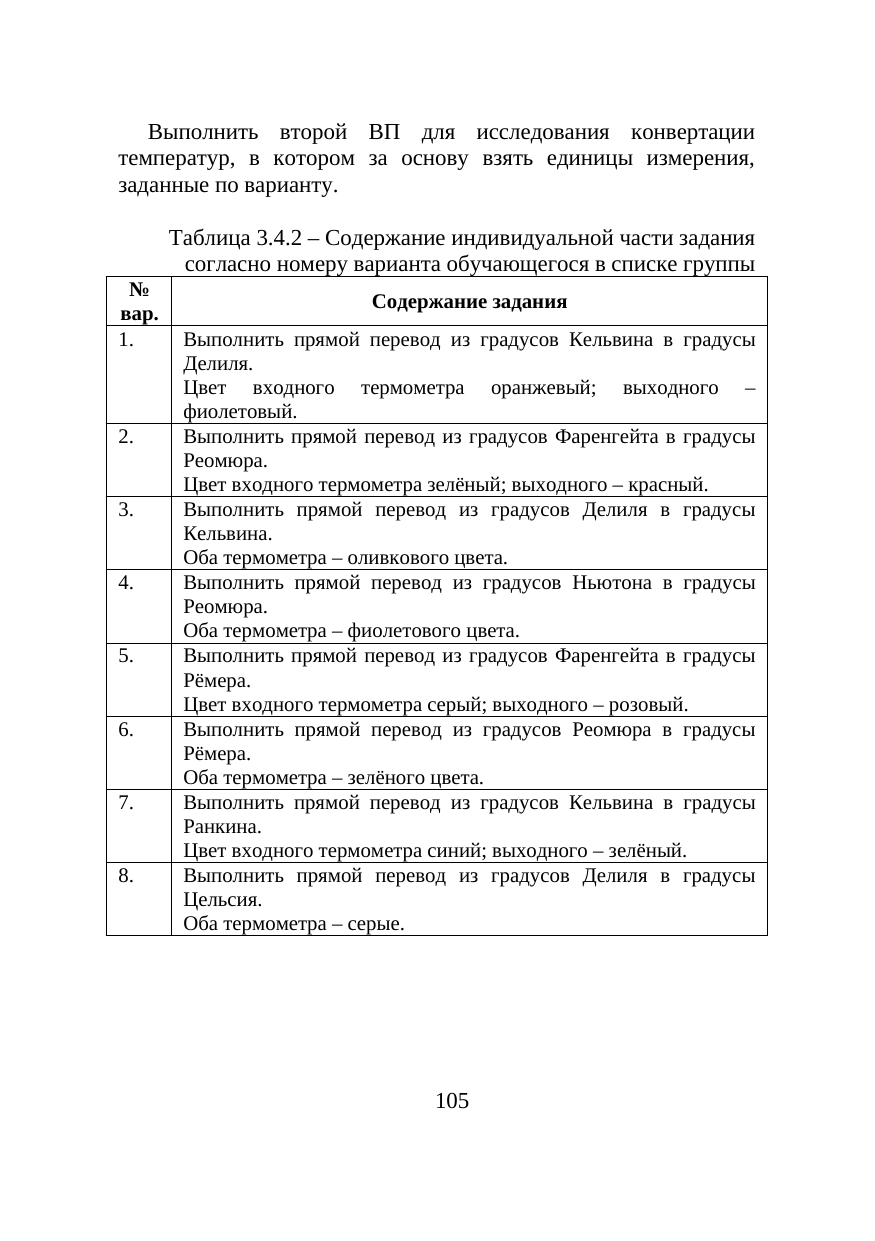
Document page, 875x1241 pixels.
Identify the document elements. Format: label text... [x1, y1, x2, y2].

table_cell Выполнить прямой перевод из градусов Фаренгейта в градусы Рёмера. Цвет входного термометра серый; выходного – розовый. [172, 644, 767, 716]
table_cell 6. [107, 717, 171, 789]
table_cell Выполнить прямой перевод из градусов Делиля в градусы Кельвина. Оба термометра – оливкового цвета. [172, 497, 767, 569]
table_cell Выполнить прямой перевод из градусов Кельвина в градусы Делиля. Цвет входного термометра оранжевый; выходного – фиолетовый. [172, 326, 767, 423]
table_cell Выполнить прямой перевод из градусов Делиля в градусы Цельсия. Оба термометра – серые. [172, 863, 767, 935]
table_cell 2. [107, 424, 171, 496]
table_cell 8. [107, 863, 171, 935]
table_cell Выполнить прямой перевод из градусов Ньютона в градусы Реомюра. Оба термометра – фиолетового цвета. [172, 570, 767, 642]
table_cell 1. [107, 326, 171, 423]
table_cell 5. [107, 644, 171, 716]
table_cell Выполнить прямой перевод из градусов Фаренгейта в градусы Реомюра. Цвет входного термометра зелёный; выходного – красный. [172, 424, 767, 496]
table_cell 3. [107, 497, 171, 569]
table_cell Выполнить прямой перевод из градусов Реомюра в градусы Рёмера. Оба термометра – зелёного цвета. [172, 717, 767, 789]
text Выполнить второй ВП для исследования конвертации температур, в котором за основу взять единицы измерения, заданные по варианту. [118, 118, 756, 197]
table_header № вар. [107, 277, 171, 325]
text Таблица 3.4.2 – Содержание индивидуальной части задания согласно номеру варианта обучающегося в списке группы [118, 223, 756, 276]
table_cell 7. [107, 790, 171, 862]
table_cell Выполнить прямой перевод из градусов Кельвина в градусы Ранкина. Цвет входного термометра синий; выходного – зелёный. [172, 790, 767, 862]
table_header Содержание задания [172, 277, 767, 325]
table_cell 4. [107, 570, 171, 642]
